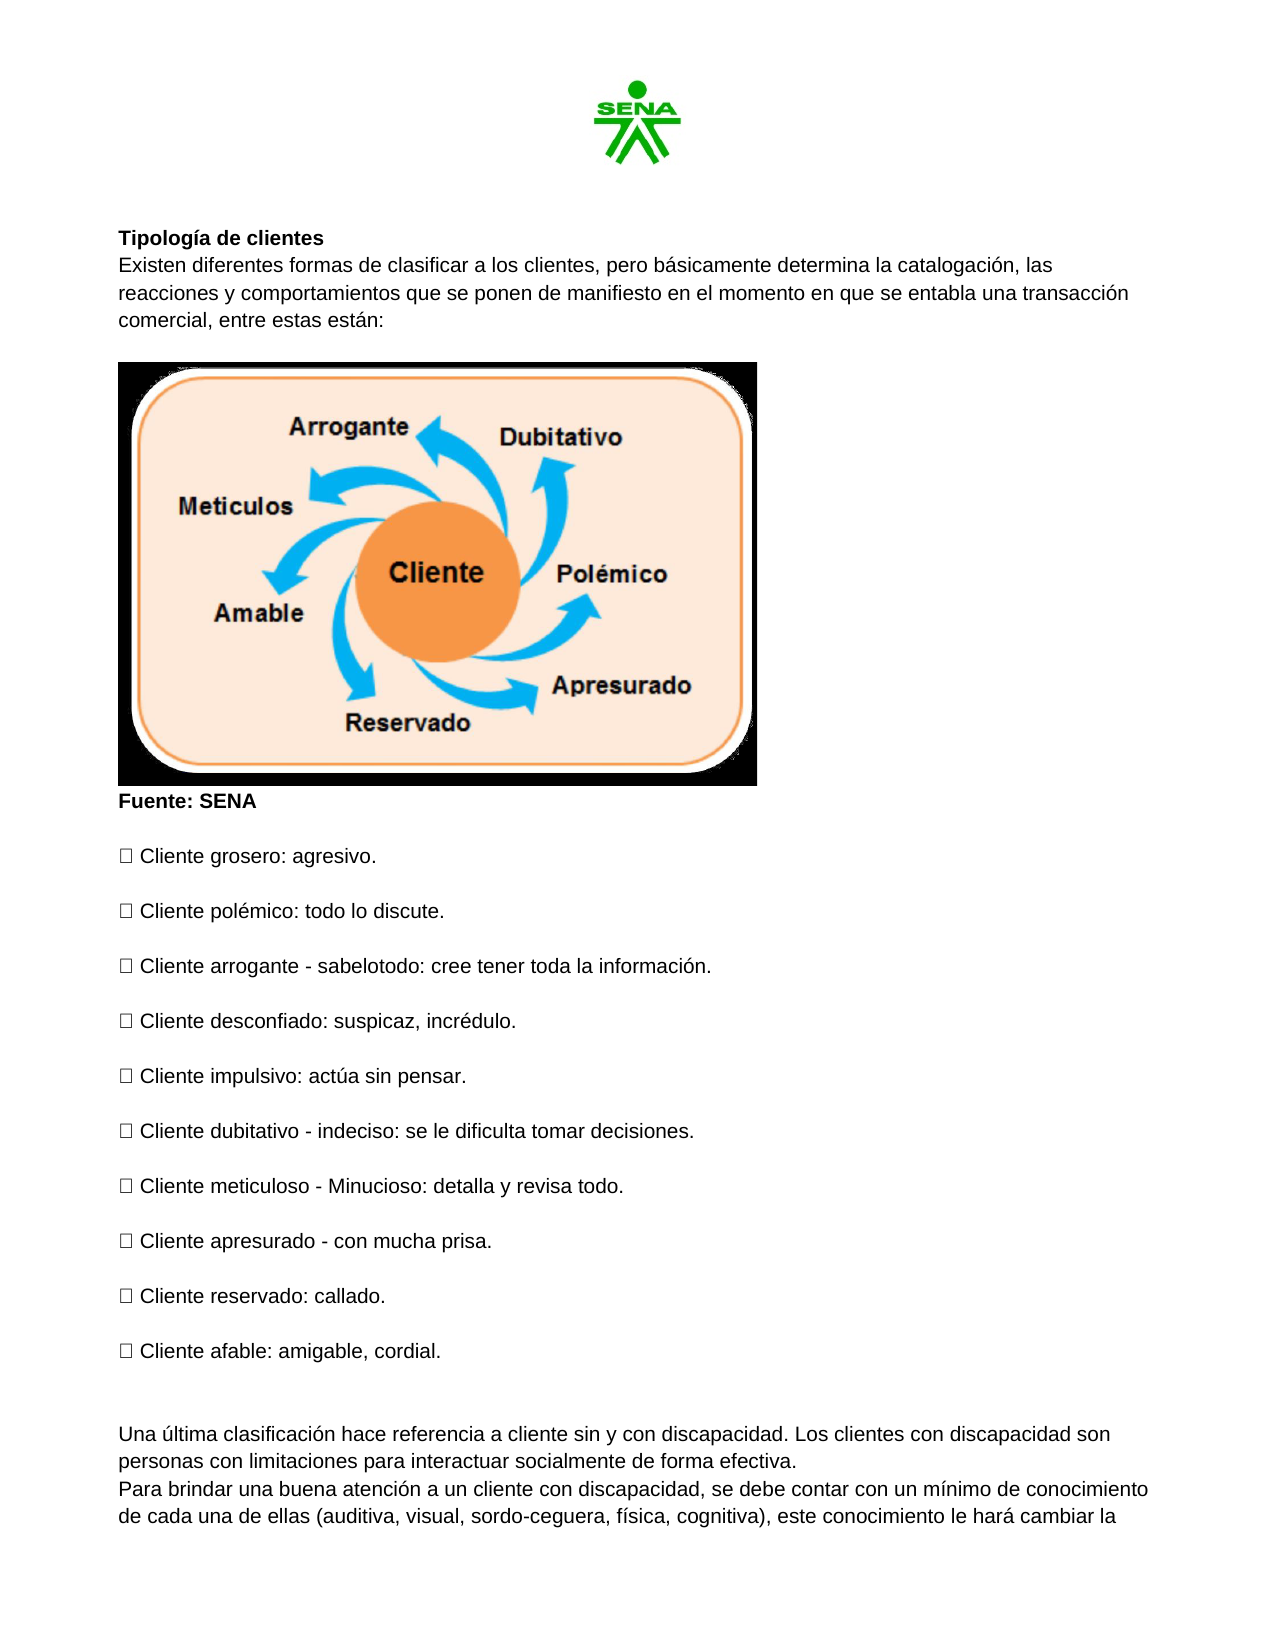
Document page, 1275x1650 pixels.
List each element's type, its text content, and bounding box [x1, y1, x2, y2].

text  Cliente meticuloso - Minucioso: detalla y revisa todo. [118, 1174, 1157, 1198]
text  Cliente polémico: todo lo discute. [118, 899, 1157, 923]
text  Cliente arrogante - sabelotodo: cree tener toda la información. [118, 954, 1157, 978]
text  Cliente grosero: agresivo. [118, 844, 1157, 868]
text Existen diferentes formas de clasificar a los clientes, pero básicamente determina la catalogación, las reacciones y comportamientos que se ponen de manifiesto en el momento en que se entabla una transacción comercial, entre estas están: [118, 253, 1157, 332]
text Fuente: SENA [118, 789, 1157, 813]
text  Cliente reservado: callado. [118, 1284, 1157, 1308]
text  Cliente afable: amigable, cordial. [118, 1339, 1157, 1363]
text  Cliente dubitativo - indeciso: se le dificulta tomar decisiones. [118, 1119, 1157, 1143]
picture [588, 75, 687, 172]
text  Cliente desconfiado: suspicaz, incrédulo. [118, 1009, 1157, 1033]
text  Cliente impulsivo: actúa sin pensar. [118, 1064, 1157, 1088]
text Tipología de clientes [118, 225, 1157, 249]
text  Cliente apresurado - con mucha prisa. [118, 1229, 1157, 1253]
text Una última clasificación hace referencia a cliente sin y con discapacidad. Los clientes con discapacidad son personas con limitaciones para interactuar socialmente de forma efectiva. [118, 1422, 1157, 1473]
